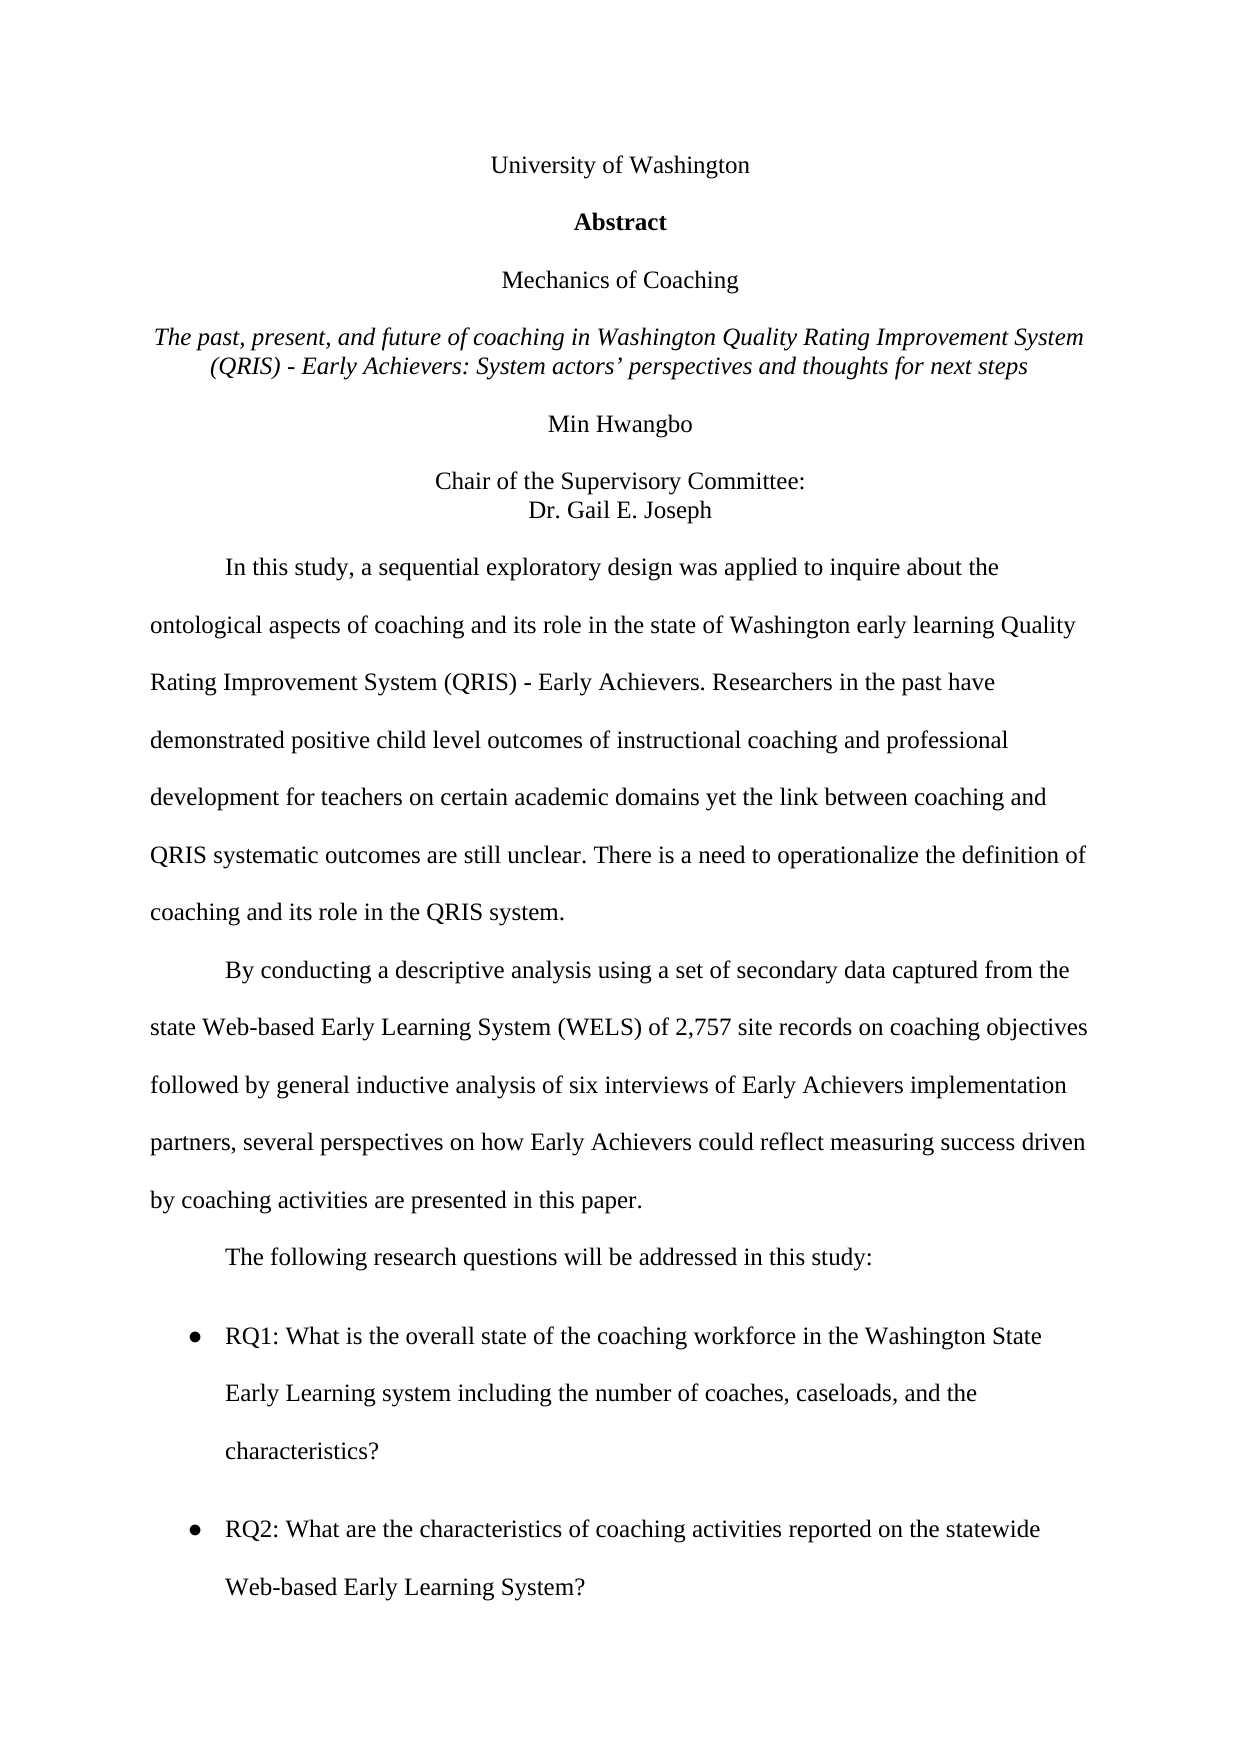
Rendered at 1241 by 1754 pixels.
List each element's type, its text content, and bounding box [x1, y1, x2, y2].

text The following research questions will be addressed in this study: [150, 1242, 1090, 1271]
text By conducting a descriptive analysis using a set of secondary data captured from the state Web-based Early Learning System (WELS) of 2,757 site records on coaching objectives followed by general inductive analysis of six interviews of Early Achievers implementation partners, several perspectives on how Early Achievers could reflect measuring success driven by coaching activities are presented in this paper. [150, 955, 1090, 1214]
text University of Washington [150, 150, 1090, 179]
text Chair of the Supervisory Committee: [150, 466, 1090, 495]
text Dr. Gail E. Joseph [150, 495, 1090, 524]
text The past, present, and future of coaching in Washington Quality Rating Improvement System (QRIS) - Early Achievers: System actors’ perspectives and thoughts for next steps [150, 322, 1090, 380]
list RQ1: What is the overall state of the coaching workforce in the Washington State Early Learning system including the number of coaches, caseloads, and the characteristics? [187, 1321, 1090, 1464]
text Mechanics of Coaching [150, 265, 1090, 294]
text Abstract [150, 207, 1090, 236]
text In this study, a sequential exploratory design was applied to inquire about the ontological aspects of coaching and its role in the state of Washington early learning Quality Rating Improvement System (QRIS) - Early Achievers. Researchers in the past have demonstrated positive child level outcomes of instructional coaching and professional development for teachers on certain academic domains yet the link between coaching and QRIS systematic outcomes are still unclear. There is a need to operationalize the definition of coaching and its role in the QRIS system. [150, 552, 1090, 926]
list RQ2: What are the characteristics of coaching activities reported on the statewide Web-based Early Learning System? [187, 1514, 1090, 1600]
text Min Hwangbo [150, 409, 1090, 437]
